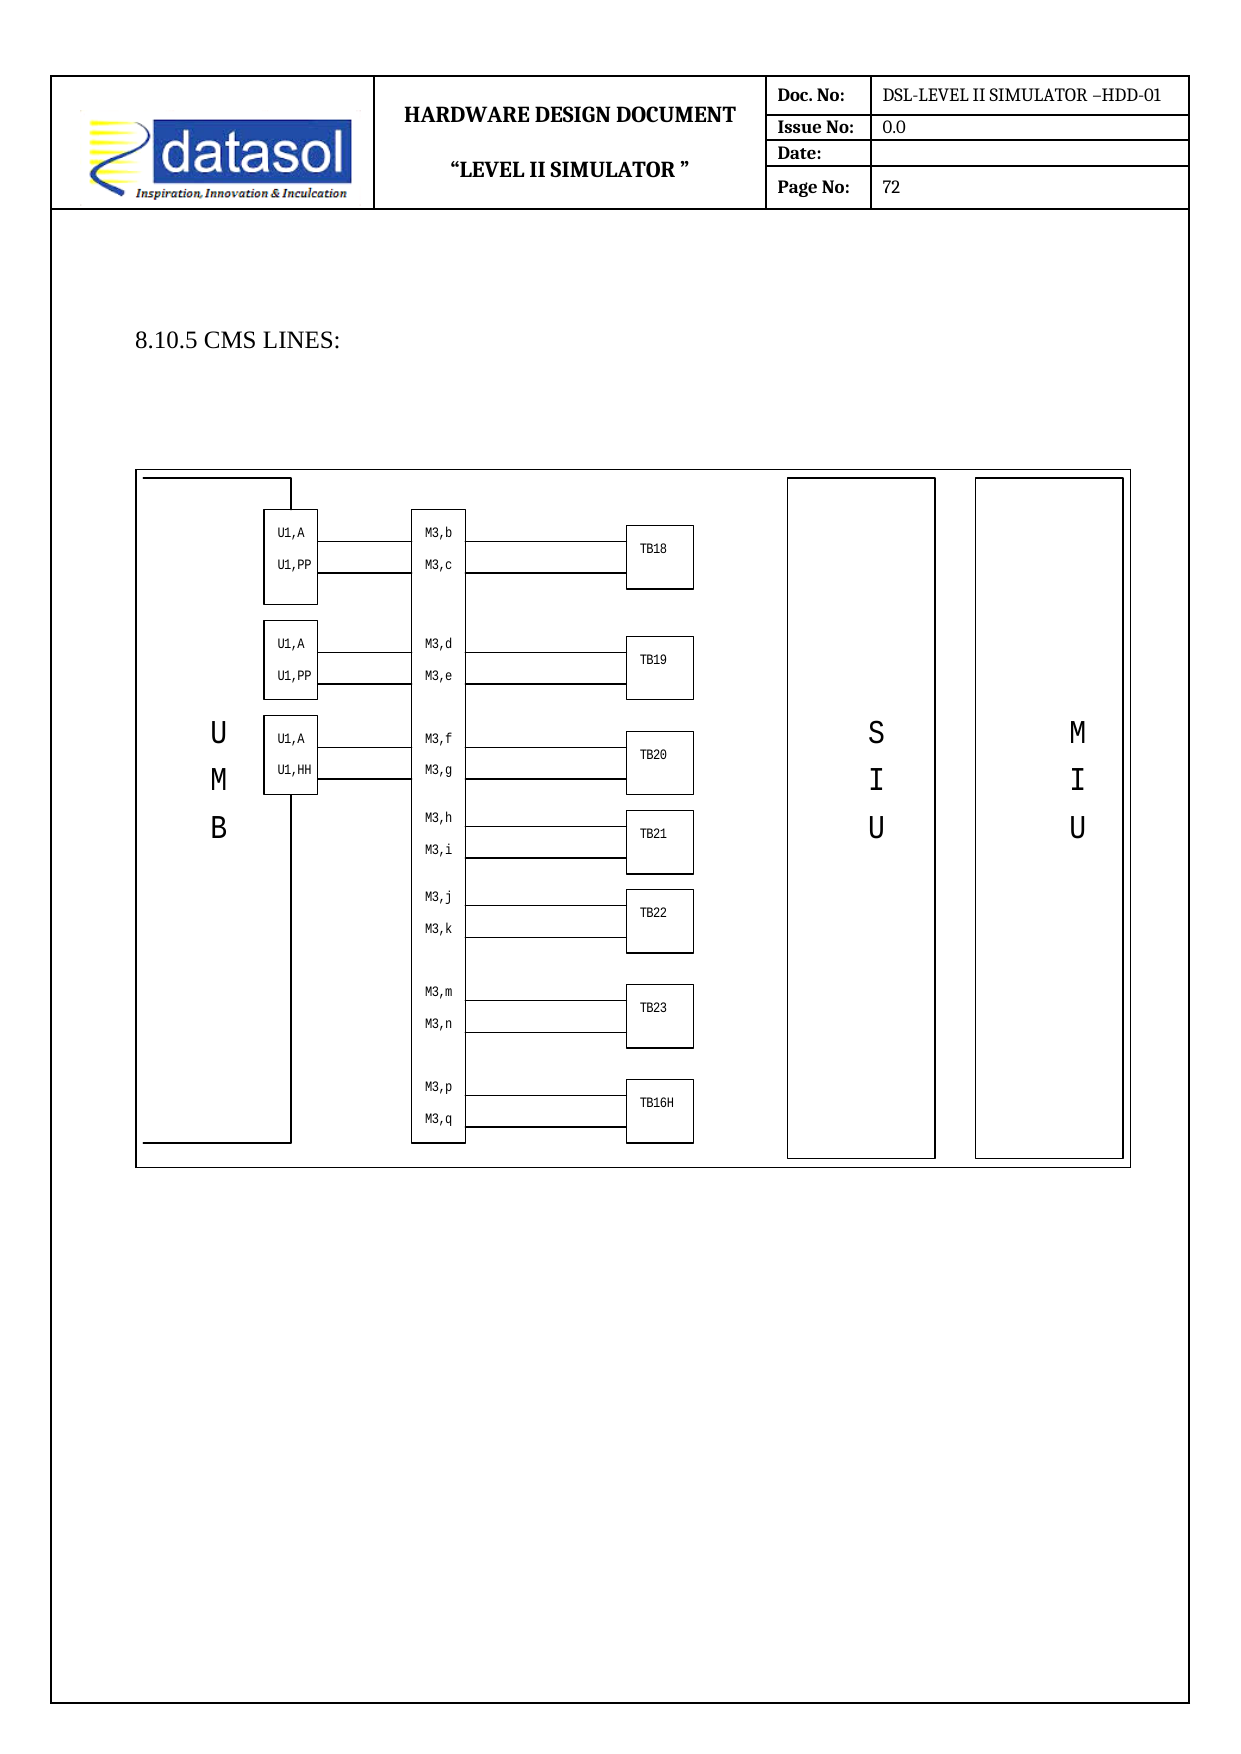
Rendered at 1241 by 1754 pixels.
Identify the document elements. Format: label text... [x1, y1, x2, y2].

picture [80, 110, 361, 206]
text 8.10.5 CMS LINES: [135, 325, 1105, 353]
